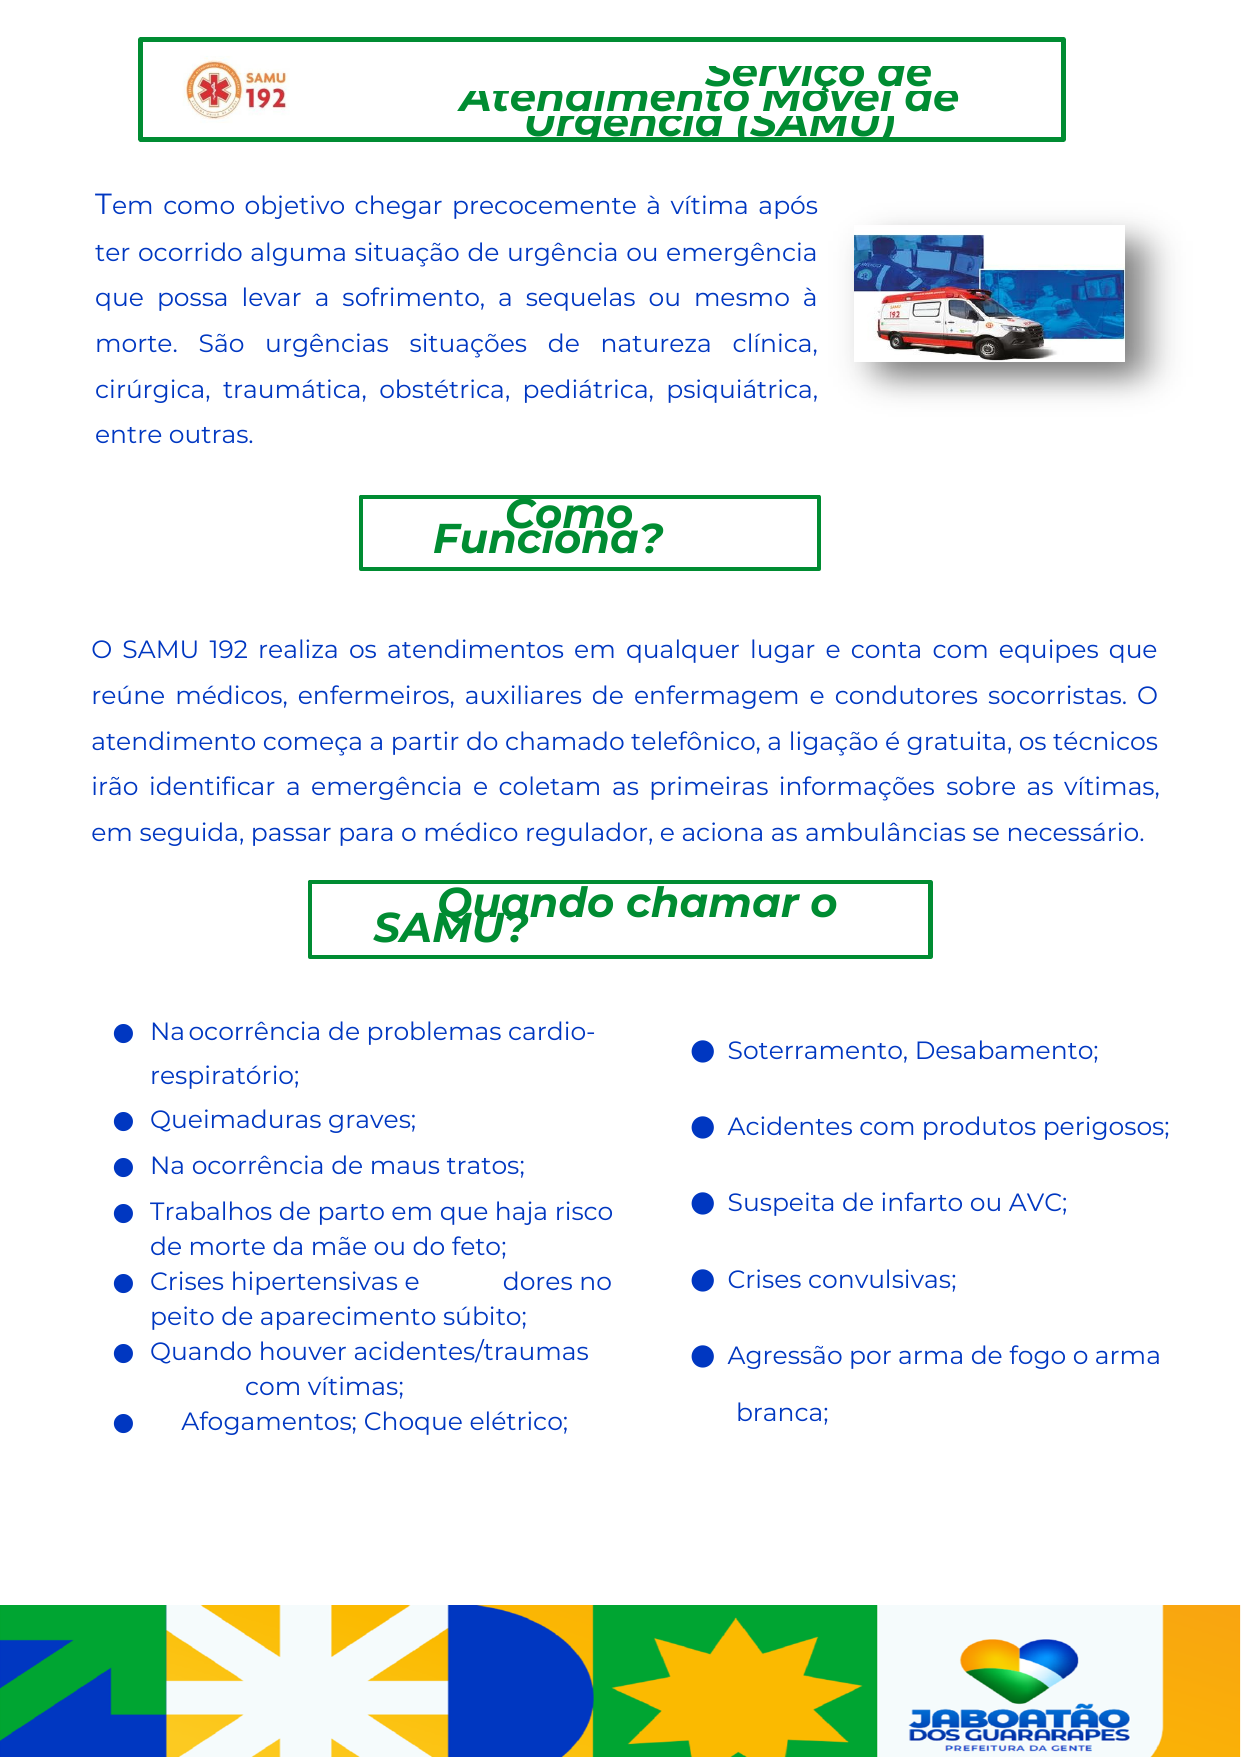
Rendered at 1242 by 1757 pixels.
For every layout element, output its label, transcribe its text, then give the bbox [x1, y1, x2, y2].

list Crises hipertensivas e dores no peito de aparecimento súbito; [112, 1266, 620, 1331]
list Na ocorrência de maus tratos; [112, 1150, 621, 1181]
list Crises convulsivas; [690, 1245, 1242, 1305]
text branca; [736, 1398, 1242, 1428]
list Acidentes com produtos perigosos; [690, 1092, 1242, 1152]
list Queimaduras graves; [112, 1104, 621, 1135]
list Na ocorrência de problemas cardio-respiratório; [112, 1016, 621, 1091]
list Afogamentos; Choque elétrico; [112, 1406, 621, 1436]
picture [818, 195, 1197, 422]
list Quando houver acidentes/traumas com vítimas; [112, 1336, 621, 1401]
list Suspeita de infarto ou AVC; [690, 1169, 1242, 1228]
list Agressão por arma de fogo o arma [690, 1321, 1242, 1381]
picture [159, 42, 312, 137]
list Soterramento, Desabamento; [690, 1016, 1242, 1076]
picture [0, 1605, 1241, 1757]
list Trabalhos de parto em que haja risco de morte da mãe ou do feto; [112, 1196, 620, 1261]
text O SAMU 192 realiza os atendimentos em qualquer lugar e conta com equipes que reúne médicos, enfermeiros, auxiliares de enfermagem e condutores socorristas. O atendimento começa a partir do chamado telefônico, a ligação é gratuita, os técnicos irão identificar a emergência e coletam as primeiras informações sobre as vítimas, em seguida, passar para o médico regulador, e aciona as ambulâncias se necessário. [91, 634, 1160, 848]
